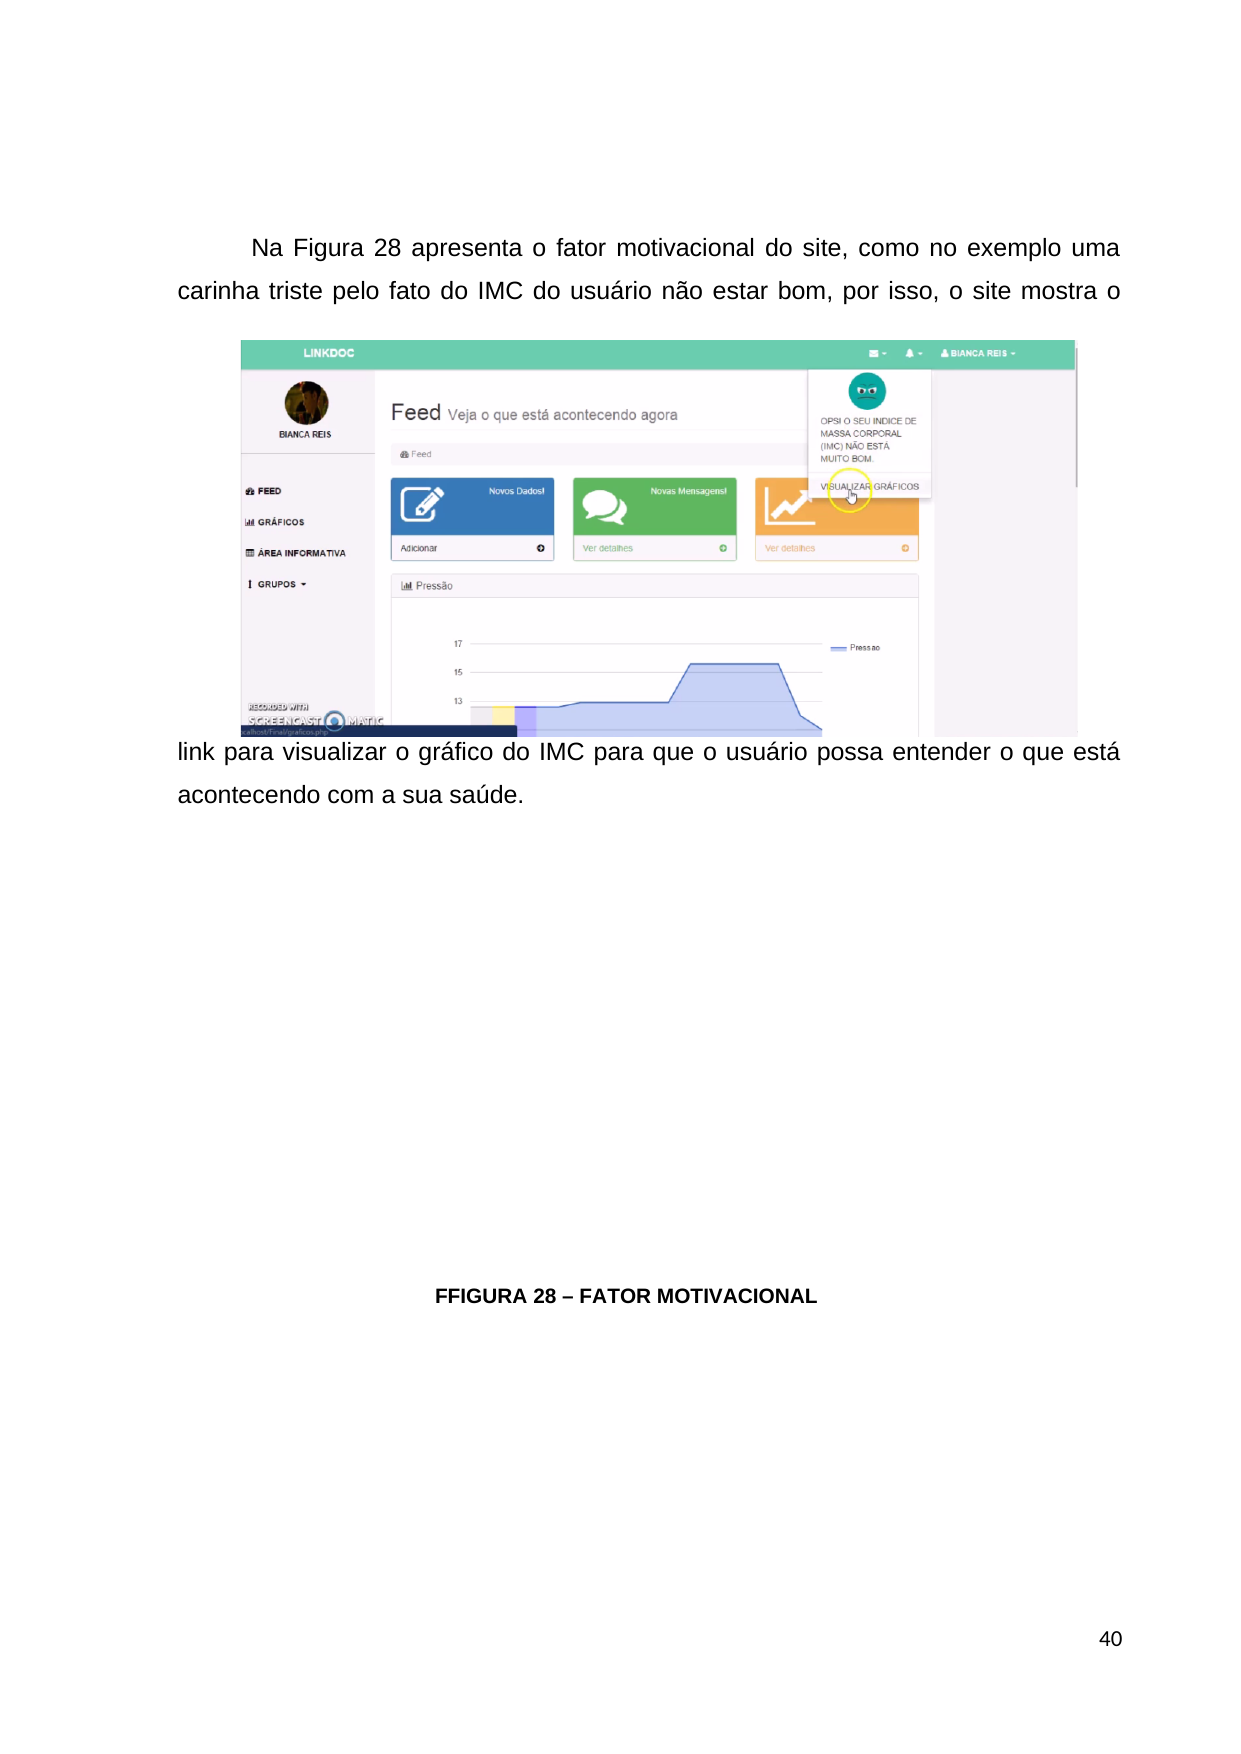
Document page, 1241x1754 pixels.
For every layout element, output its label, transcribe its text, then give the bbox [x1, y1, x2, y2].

picture [240, 340, 1078, 737]
